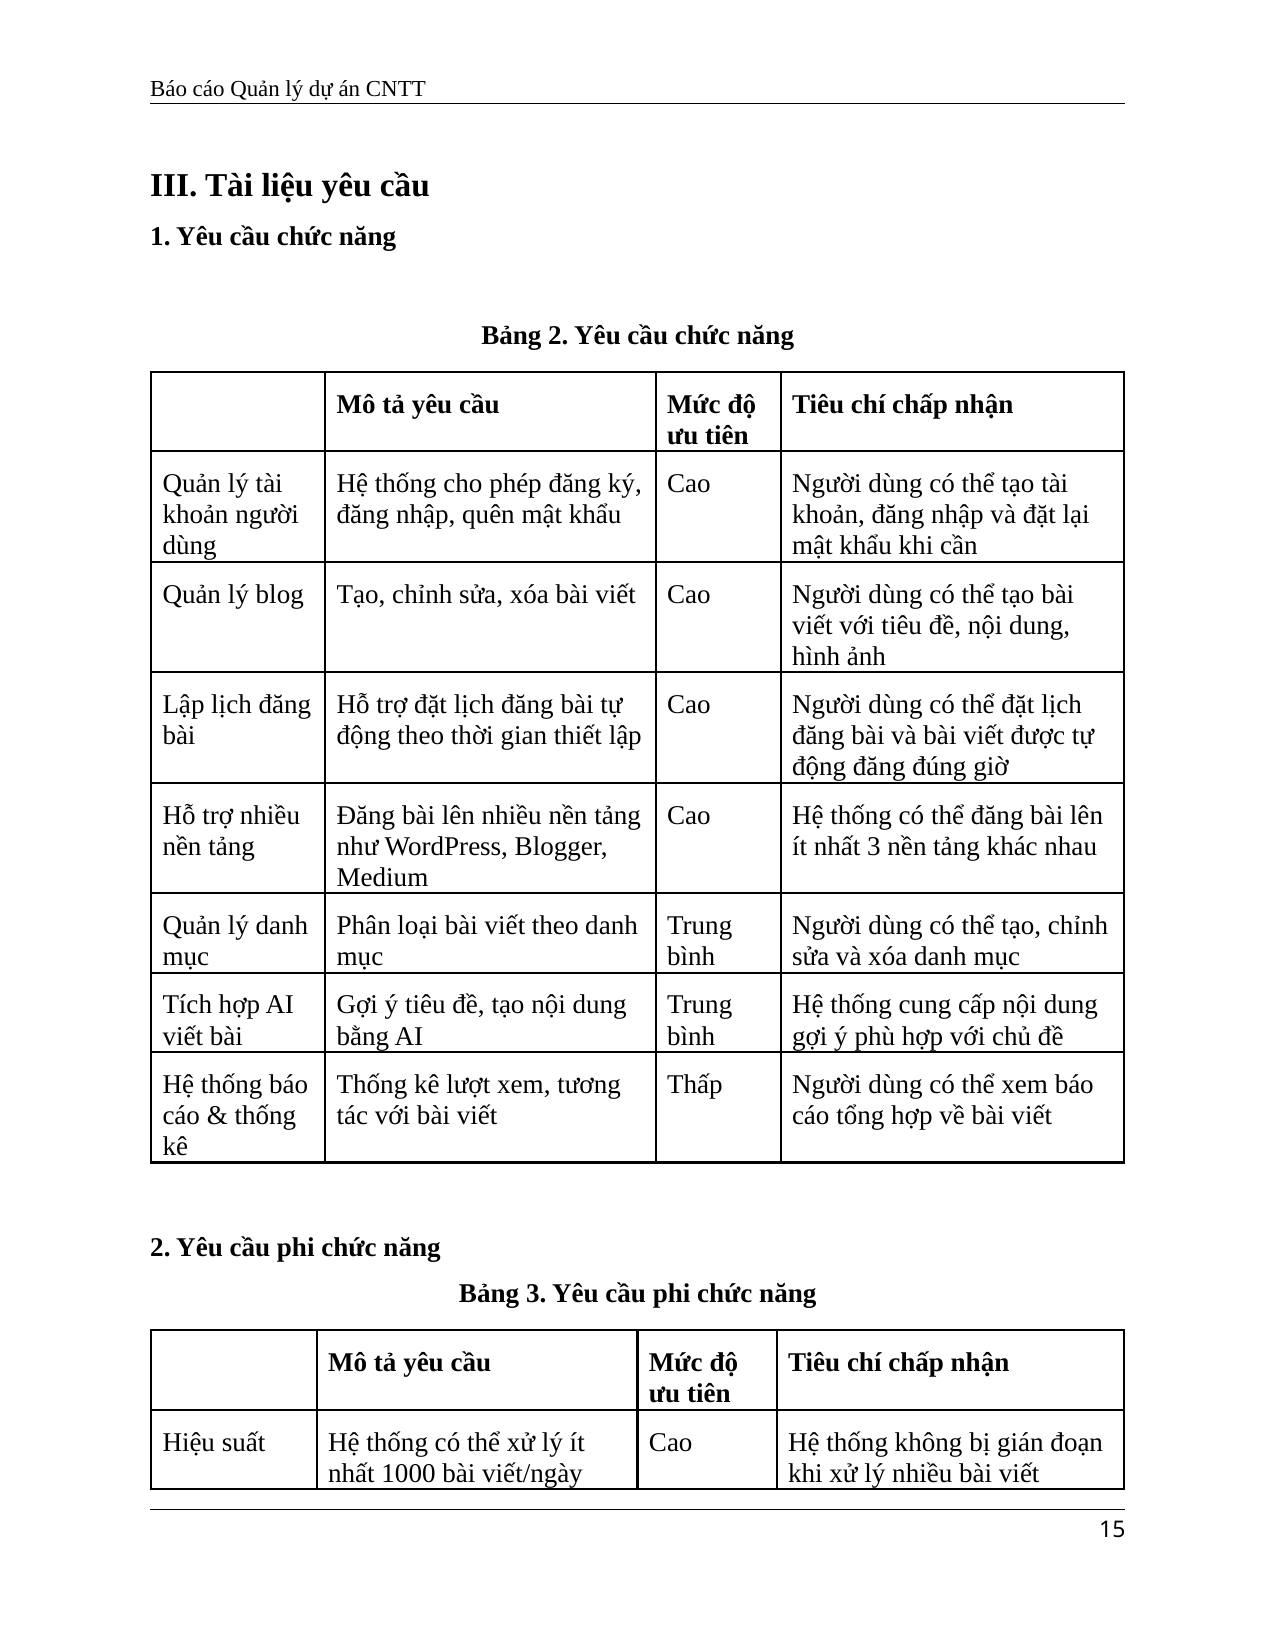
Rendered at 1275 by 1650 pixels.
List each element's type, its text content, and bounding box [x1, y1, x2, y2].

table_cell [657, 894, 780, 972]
subtitle 2. Yêu cầu phi chức năng [150, 1231, 1125, 1262]
subtitle 1. Yêu cầu chức năng [150, 220, 1125, 251]
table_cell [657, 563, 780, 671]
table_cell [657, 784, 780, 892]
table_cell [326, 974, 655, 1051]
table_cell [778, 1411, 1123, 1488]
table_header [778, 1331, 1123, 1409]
subtitle III. Tài liệu yêu cầu [150, 165, 1125, 203]
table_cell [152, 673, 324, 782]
text Bảng 3. Yêu cầu phi chức năng [150, 1277, 1125, 1308]
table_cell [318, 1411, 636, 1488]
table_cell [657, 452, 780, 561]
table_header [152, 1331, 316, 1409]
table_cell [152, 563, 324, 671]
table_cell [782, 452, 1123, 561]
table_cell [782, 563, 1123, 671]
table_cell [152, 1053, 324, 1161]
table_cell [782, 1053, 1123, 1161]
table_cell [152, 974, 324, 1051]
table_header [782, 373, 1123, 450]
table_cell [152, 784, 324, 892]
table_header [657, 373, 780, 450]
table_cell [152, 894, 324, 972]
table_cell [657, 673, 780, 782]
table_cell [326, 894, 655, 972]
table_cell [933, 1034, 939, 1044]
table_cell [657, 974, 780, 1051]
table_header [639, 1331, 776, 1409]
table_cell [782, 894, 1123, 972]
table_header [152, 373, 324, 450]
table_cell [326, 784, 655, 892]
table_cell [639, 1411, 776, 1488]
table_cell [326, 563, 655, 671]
text Bảng 2. Yêu cầu chức năng [150, 319, 1125, 350]
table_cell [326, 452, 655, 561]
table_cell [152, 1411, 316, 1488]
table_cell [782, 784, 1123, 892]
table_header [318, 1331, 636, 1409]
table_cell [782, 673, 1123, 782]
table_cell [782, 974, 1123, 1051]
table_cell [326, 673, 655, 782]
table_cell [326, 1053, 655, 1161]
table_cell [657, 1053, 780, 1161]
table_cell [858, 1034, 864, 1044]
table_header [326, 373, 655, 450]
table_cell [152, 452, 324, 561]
